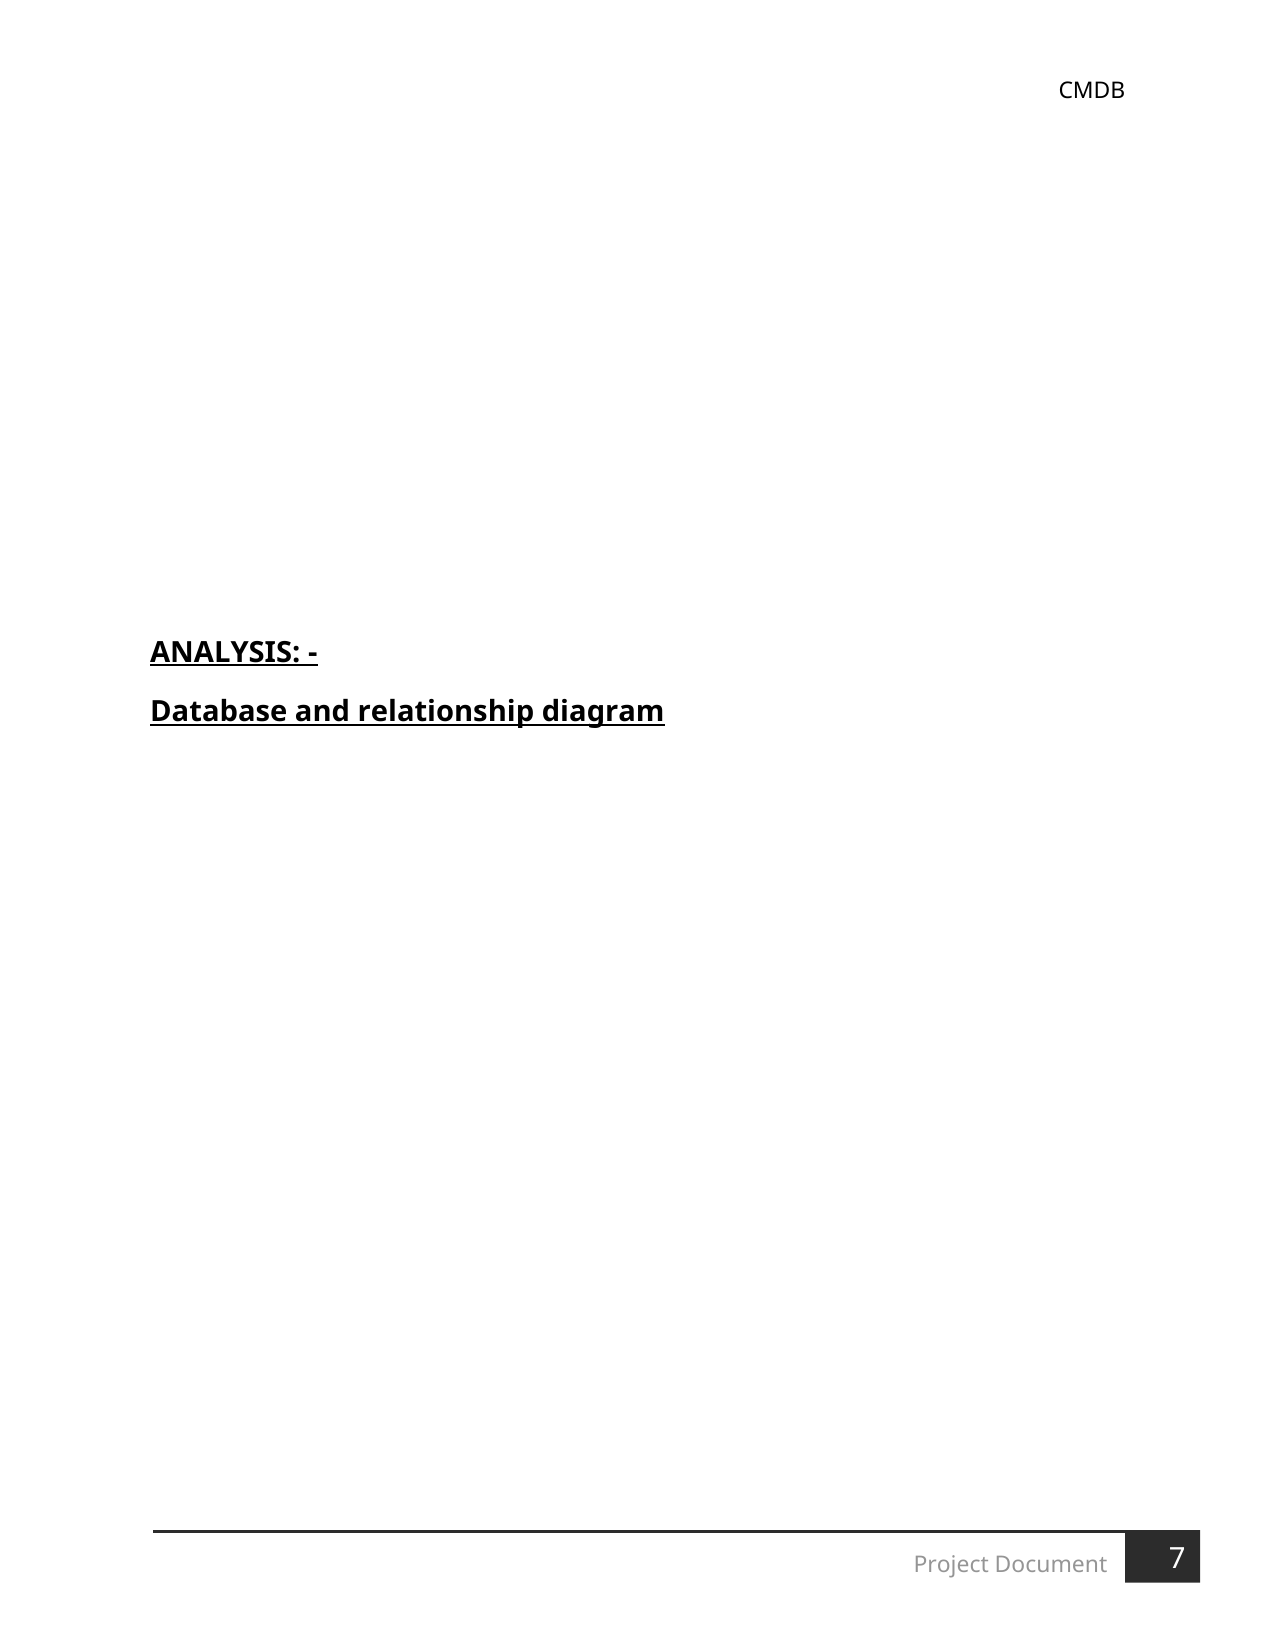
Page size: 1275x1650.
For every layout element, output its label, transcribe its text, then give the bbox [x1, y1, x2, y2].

text Database and relationship diagram [150, 690, 1125, 730]
text ANALYSIS: - [150, 631, 1125, 671]
